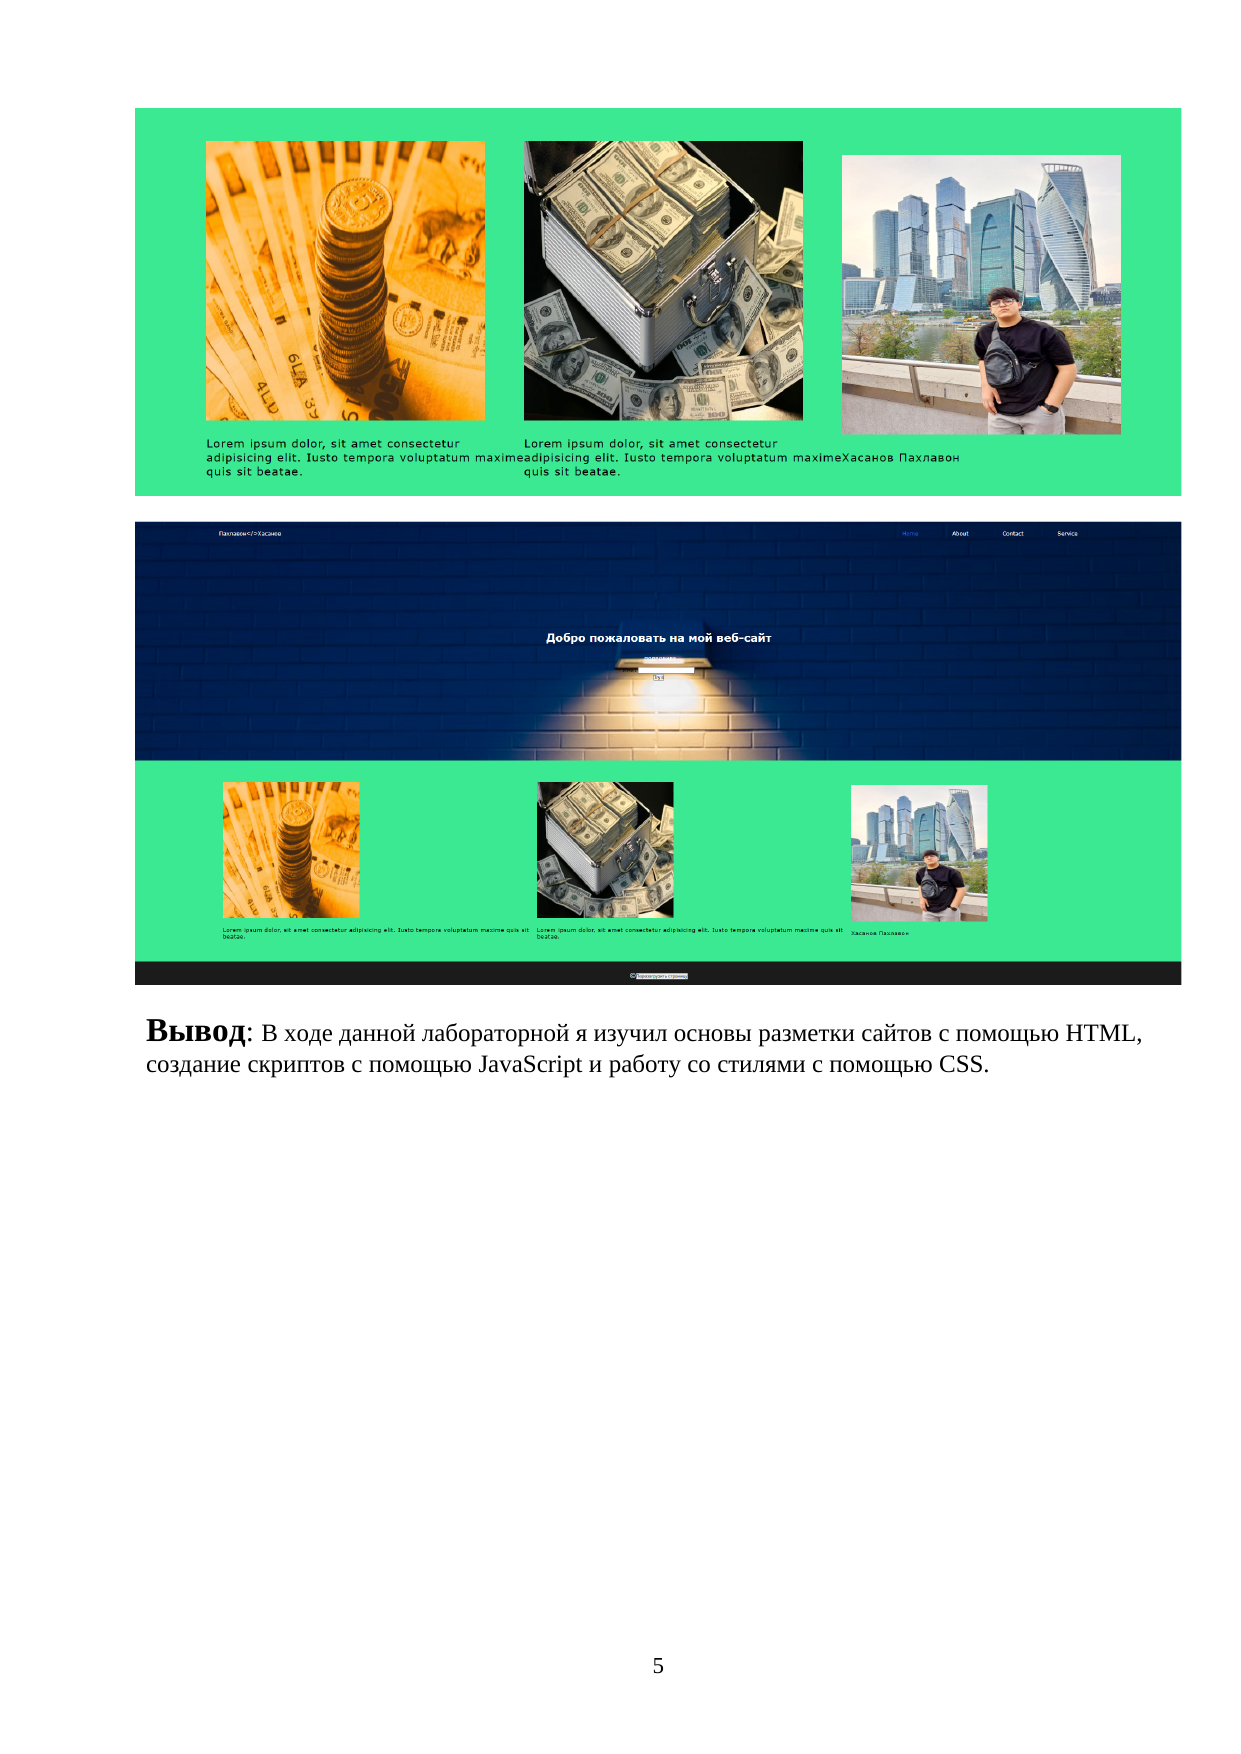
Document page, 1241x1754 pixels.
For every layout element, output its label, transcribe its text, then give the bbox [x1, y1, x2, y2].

text Вывод: В ходе данной лабораторной я изучил основы разметки сайтов с помощью HTML, создание скриптов с помощью JavaScript и работу со стилями с помощью CSS. [146, 1011, 1181, 1078]
picture [135, 521, 1182, 985]
picture [135, 108, 1182, 496]
